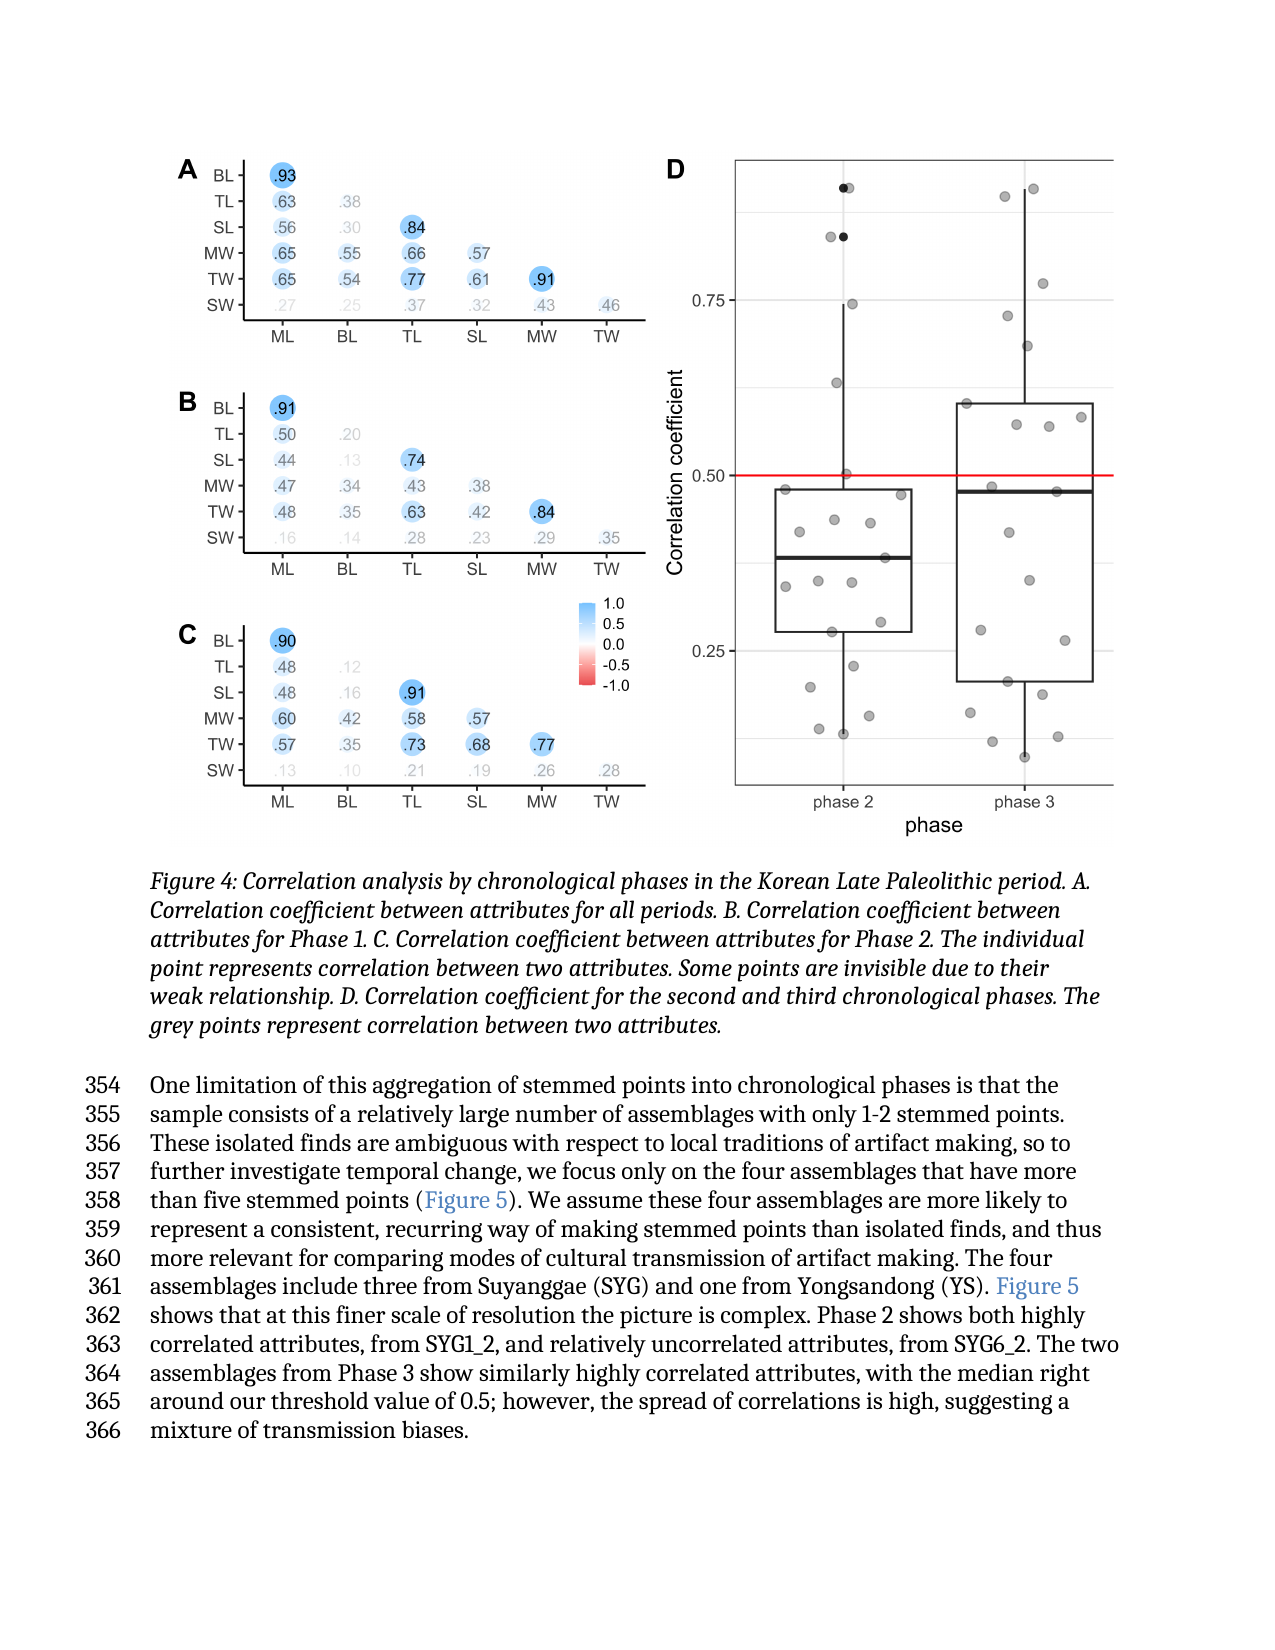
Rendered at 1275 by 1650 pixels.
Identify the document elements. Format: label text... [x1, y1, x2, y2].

table_header Figure 4: Correlation analysis by chronological phases in the Korean Late Paleolithic period. A. Correlation coefficient between attributes for all periods. B. Correlation coefficient between attributes for Phase 1. C. Correlation coefficient between attributes for Phase 2. The individual point represents correlation between two attributes. Some points are invisible due to their weak relationship. D. Correlation coefficient for the second and third chronological phases. The grey points represent correlation between two attributes. [139, 150, 1114, 1052]
text One limitation of this aggregation of stemmed points into chronological phases is that the sample consists of a relatively large number of assemblages with only 1-2 stemmed points. These isolated finds are ambiguous with respect to local traditions of artifact making, so to further investigate temporal change, we focus only on the four assemblages that have more than five stemmed points (Figure 5). We assume these four assemblages are more likely to represent a consistent, recurring way of making stemmed points than isolated finds, and thus more relevant for comparing modes of cultural transmission of artifact making. The four assemblages include three from Suyanggae (SYG) and one from Yongsandong (YS). Figure 5 shows that at this finer scale of resolution the picture is complex. Phase 2 shows both highly correlated attributes, from SYG1_2, and relatively uncorrelated attributes, from SYG6_2. The two assemblages from Phase 3 show similarly highly correlated attributes, with the median right around our threshold value of 0.5; however, the spread of correlations is high, suggesting a mixture of transmission biases. [150, 1071, 1125, 1445]
picture [168, 150, 1114, 847]
